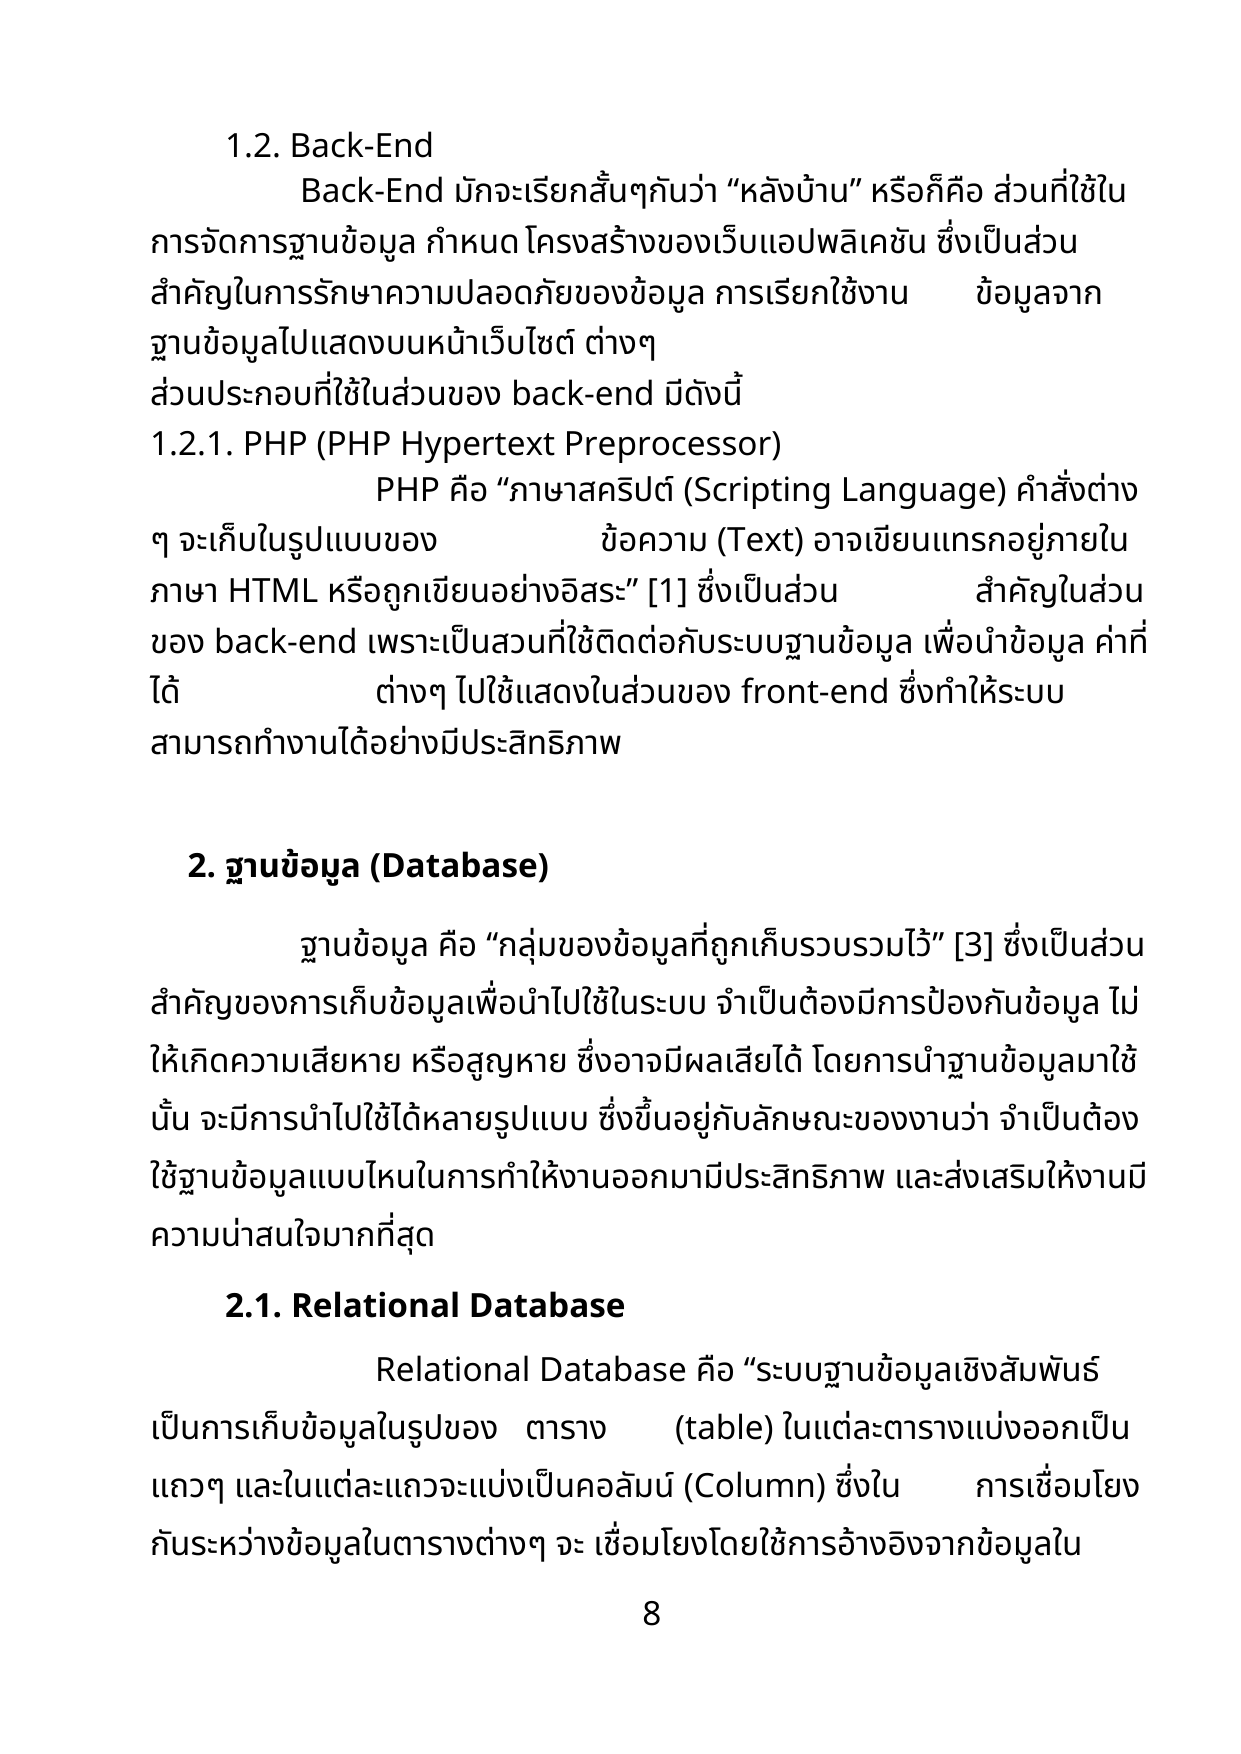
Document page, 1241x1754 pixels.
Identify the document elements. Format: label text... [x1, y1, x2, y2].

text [150, 1346, 1153, 1571]
list ส่วนประกอบที่ใช้ในส่วนของ back-end มีดังนี้ [150, 369, 1153, 420]
list PHP คือ “ภาษาสคริปต์ (Scripting Language) คำสั่งต่าง ๆ จะเก็บในรูปแบบของ ข้อความ (Text) อาจเขียนแทรกอยู่ภายในภาษา HTML หรือถูกเขียนอย่างอิสระ” [1] ซึ่งเป็นส่วน สำคัญในส่วนของ back-end เพราะเป็นสวนที่ใช้ติดต่อกับระบบฐานข้อมูล เพื่อนำข้อมูล ค่าที่ได้ ต่างๆ ไปใช้แสดงในส่วนของ front-end ซึ่งทำให้ระบบสามารถทำงานได้อย่างมีประสิทธิภาพ [150, 466, 1153, 769]
text ฐานข้อมูล คือ “กลุ่มของข้อมูลที่ถูกเก็บรวบรวมไว้” [3] ซึ่งเป็นส่วนสำคัญของการเก็บข้อมูลเพื่อนำไปใช้ในระบบ จำเป็นต้องมีการป้องกันข้อมูล ไม่ให้เกิดความเสียหาย หรือสูญหาย ซึ่งอาจมีผลเสียได้ โดยการนำฐานข้อมูลมาใช้นั้น จะมีการนำไปใช้ได้หลายรูปแบบ ซึ่งขึ้นอยู่กับลักษณะของงานว่า จำเป็นต้องใช้ฐานข้อมูลแบบไหนในการทำให้งานออกมามีประสิทธิภาพ และส่งเสริมให้งานมีความน่าสนใจมากที่สุด [150, 921, 1153, 1261]
list 1.2.1. PHP (PHP Hypertext Preprocessor) [150, 420, 1153, 466]
subtitle 2. ฐานข้อมูล (Database) [187, 842, 1153, 893]
text 2.1. Relational Database [150, 1281, 1153, 1327]
list 1.2. Back-End [150, 122, 1153, 167]
list Back-End มักจะเรียกสั้นๆกันว่า “หลังบ้าน” หรือก็คือ ส่วนที่ใช้ในการจัดการฐานข้อมูล กำหนด โครงสร้างของเว็บแอปพลิเคชัน ซึ่งเป็นส่วนสำคัญในการรักษาความปลอดภัยของข้อมูล การเรียกใช้งาน ข้อมูลจากฐานข้อมูลไปแสดงบนหน้าเว็บไซต์ ต่างๆ [150, 167, 1153, 369]
